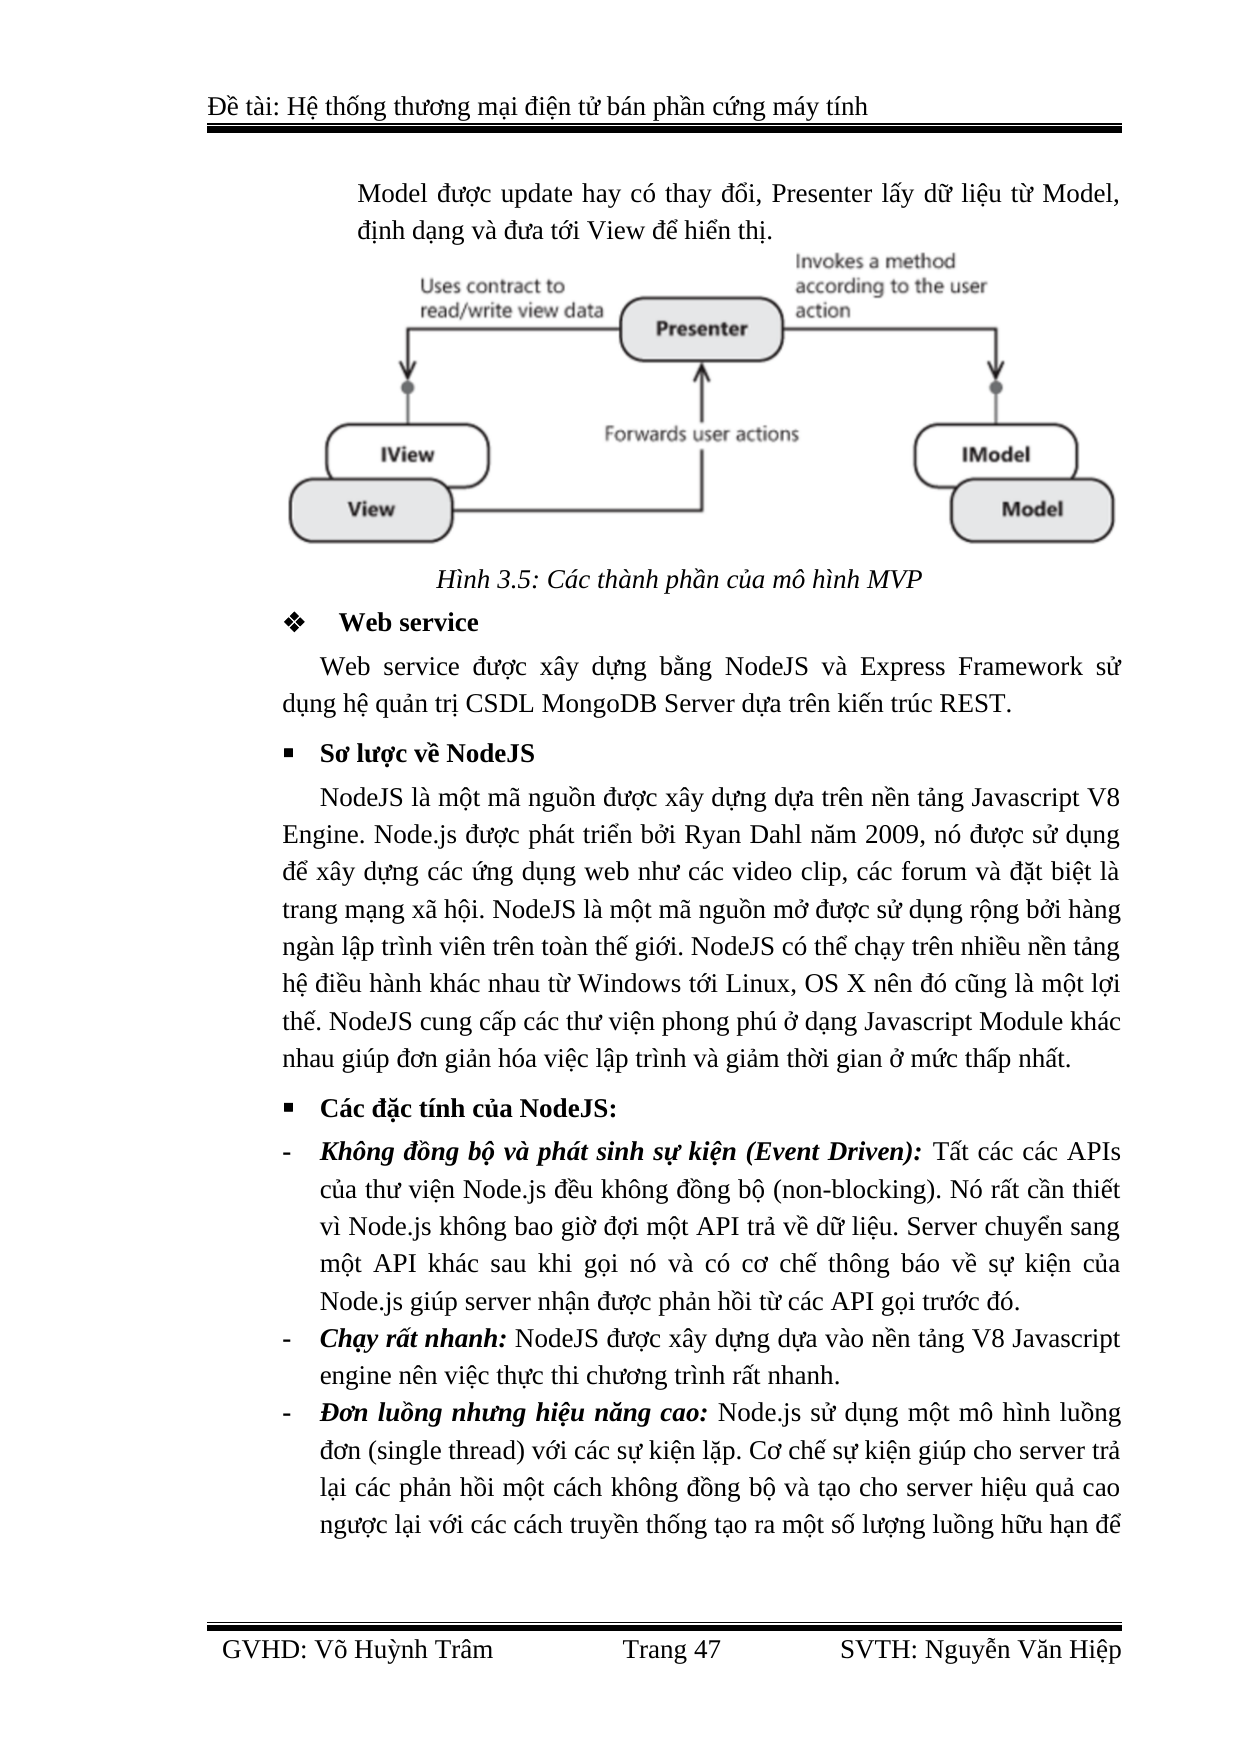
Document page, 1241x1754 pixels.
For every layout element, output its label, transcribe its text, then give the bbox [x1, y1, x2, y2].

list Các đặc tính của NodeJS: [282, 1092, 1122, 1123]
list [319, 177, 1122, 245]
list Web service [282, 606, 1122, 638]
list Không đồng bộ và phát sinh sự kiện (Event Driven): Tất các các APIs của thư viện Node.js đều không đồng bộ (non-blocking). Nó rất cần thiết vì Node.js không bao giờ đợi một API trả về dữ liệu. Server chuyển sang một API khác sau khi gọi nó và có cơ chế thông báo về sự kiện của Node.js giúp server nhận được phản hồi từ các API gọi trước đó. [282, 1136, 1122, 1316]
picture [287, 251, 1117, 545]
list NodeJS là một mã nguồn được xây dựng dựa trên nền tảng Javascript V8 Engine. Node.js được phát triển bởi Ryan Dahl năm 2009, nó được sử dụng để xây dựng các ứng dụng web như các video clip, các forum và đặt biệt là trang mạng xã hội. NodeJS là một mã nguồn mở được sử dụng rộng bởi hàng ngàn lập trình viên trên toàn thế giới. NodeJS có thể chạy trên nhiều nền tảng hệ điều hành khác nhau từ Windows tới Linux, OS X nên đó cũng là một lợi thế. NodeJS cung cấp các thư viện phong phú ở dạng Javascript Module khác nhau giúp đơn giản hóa việc lập trình và giảm thời gian ở mức thấp nhất. [282, 781, 1122, 1073]
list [282, 1397, 1122, 1539]
list Web service được xây dựng bằng NodeJS và Express Framework sử dụng hệ quản trị CSDL MongoDB Server dựa trên kiến trúc REST. [282, 650, 1122, 718]
list Chạy rất nhanh: NodeJS được xây dựng dựa vào nền tảng V8 Javascript engine nên việc thực thi chương trình rất nhanh. [282, 1322, 1122, 1390]
list Sơ lược về NodeJS [282, 737, 1122, 768]
